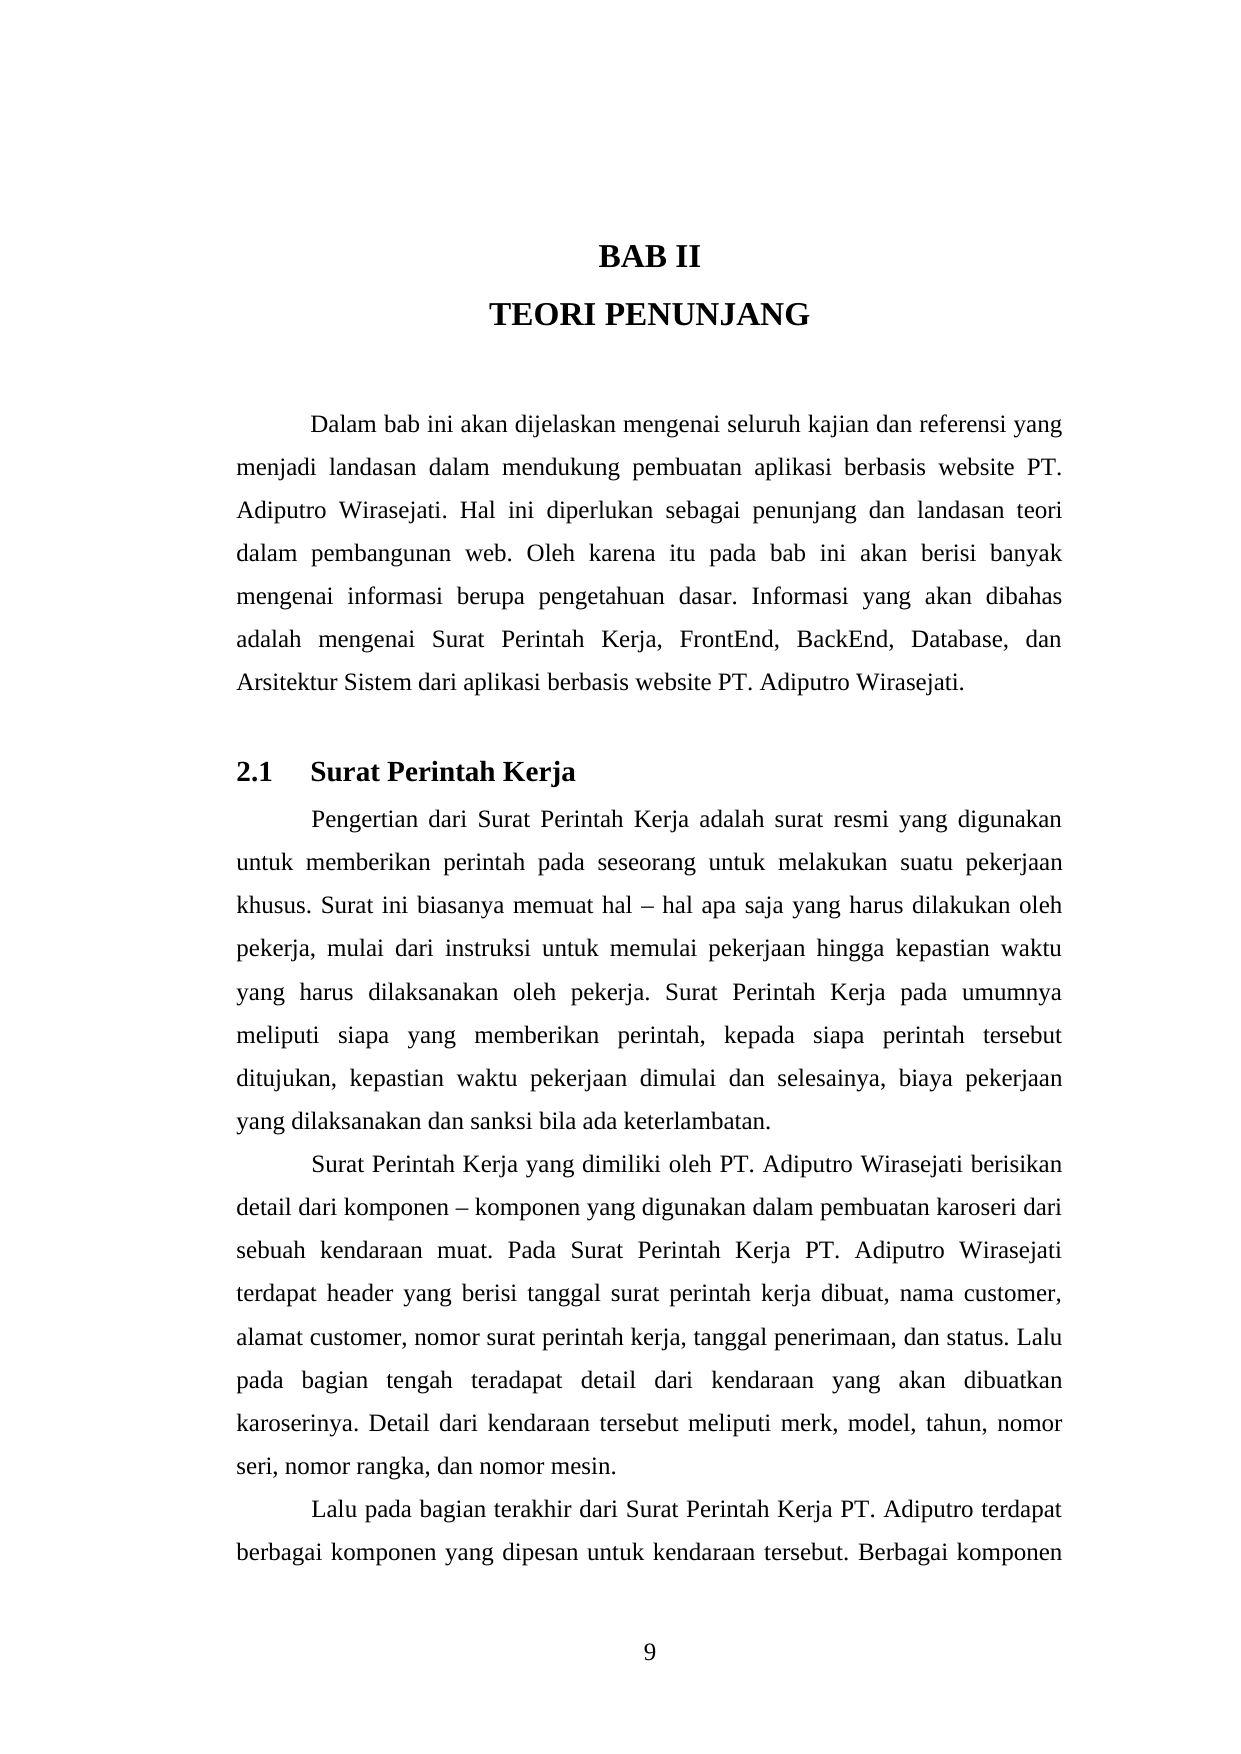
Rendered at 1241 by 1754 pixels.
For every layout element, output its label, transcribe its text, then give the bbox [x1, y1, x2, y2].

text Dalam bab ini akan dijelaskan mengenai seluruh kajian dan referensi yang menjadi landasan dalam mendukung pembuatan aplikasi berbasis website PT. Adiputro Wirasejati. Hal ini diperlukan sebagai penunjang dan landasan teori dalam pembangunan web. Oleh karena itu pada bab ini akan berisi banyak mengenai informasi berupa pengetahuan dasar. Informasi yang akan dibahas adalah mengenai Surat Perintah Kerja, FrontEnd, BackEnd, Database, dan Arsitektur Sistem dari aplikasi berbasis website PT. Adiputro Wirasejati. [236, 409, 1063, 696]
text TEORI PENUNJANG [236, 294, 1063, 332]
text Surat Perintah Kerja yang dimiliki oleh PT. Adiputro Wirasejati berisikan detail dari komponen – komponen yang digunakan dalam pembuatan karoseri dari sebuah kendaraan muat. Pada Surat Perintah Kerja PT. Adiputro Wirasejati terdapat header yang berisi tanggal surat perintah kerja dibuat, nama customer, alamat customer, nomor surat perintah kerja, tanggal penerimaan, dan status. Lalu pada bagian tengah teradapat detail dari kendaraan yang akan dibuatkan karoserinya. Detail dari kendaraan tersebut meliputi merk, model, tahun, nomor seri, nomor rangka, dan nomor mesin. [236, 1149, 1063, 1480]
list Surat Perintah Kerja [236, 754, 1063, 787]
text BAB II [236, 236, 1063, 274]
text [236, 1494, 1063, 1566]
text Pengertian dari Surat Perintah Kerja adalah surat resmi yang digunakan untuk memberikan perintah pada seseorang untuk melakukan suatu pekerjaan khusus. Surat ini biasanya memuat hal – hal apa saja yang harus dilakukan oleh pekerja, mulai dari instruksi untuk memulai pekerjaan hingga kepastian waktu yang harus dilaksanakan oleh pekerja. Surat Perintah Kerja pada umumnya meliputi siapa yang memberikan perintah, kepada siapa perintah tersebut ditujukan, kepastian waktu pekerjaan dimulai dan selesainya, biaya pekerjaan yang dilaksanakan dan sanksi bila ada keterlambatan. [236, 804, 1063, 1135]
